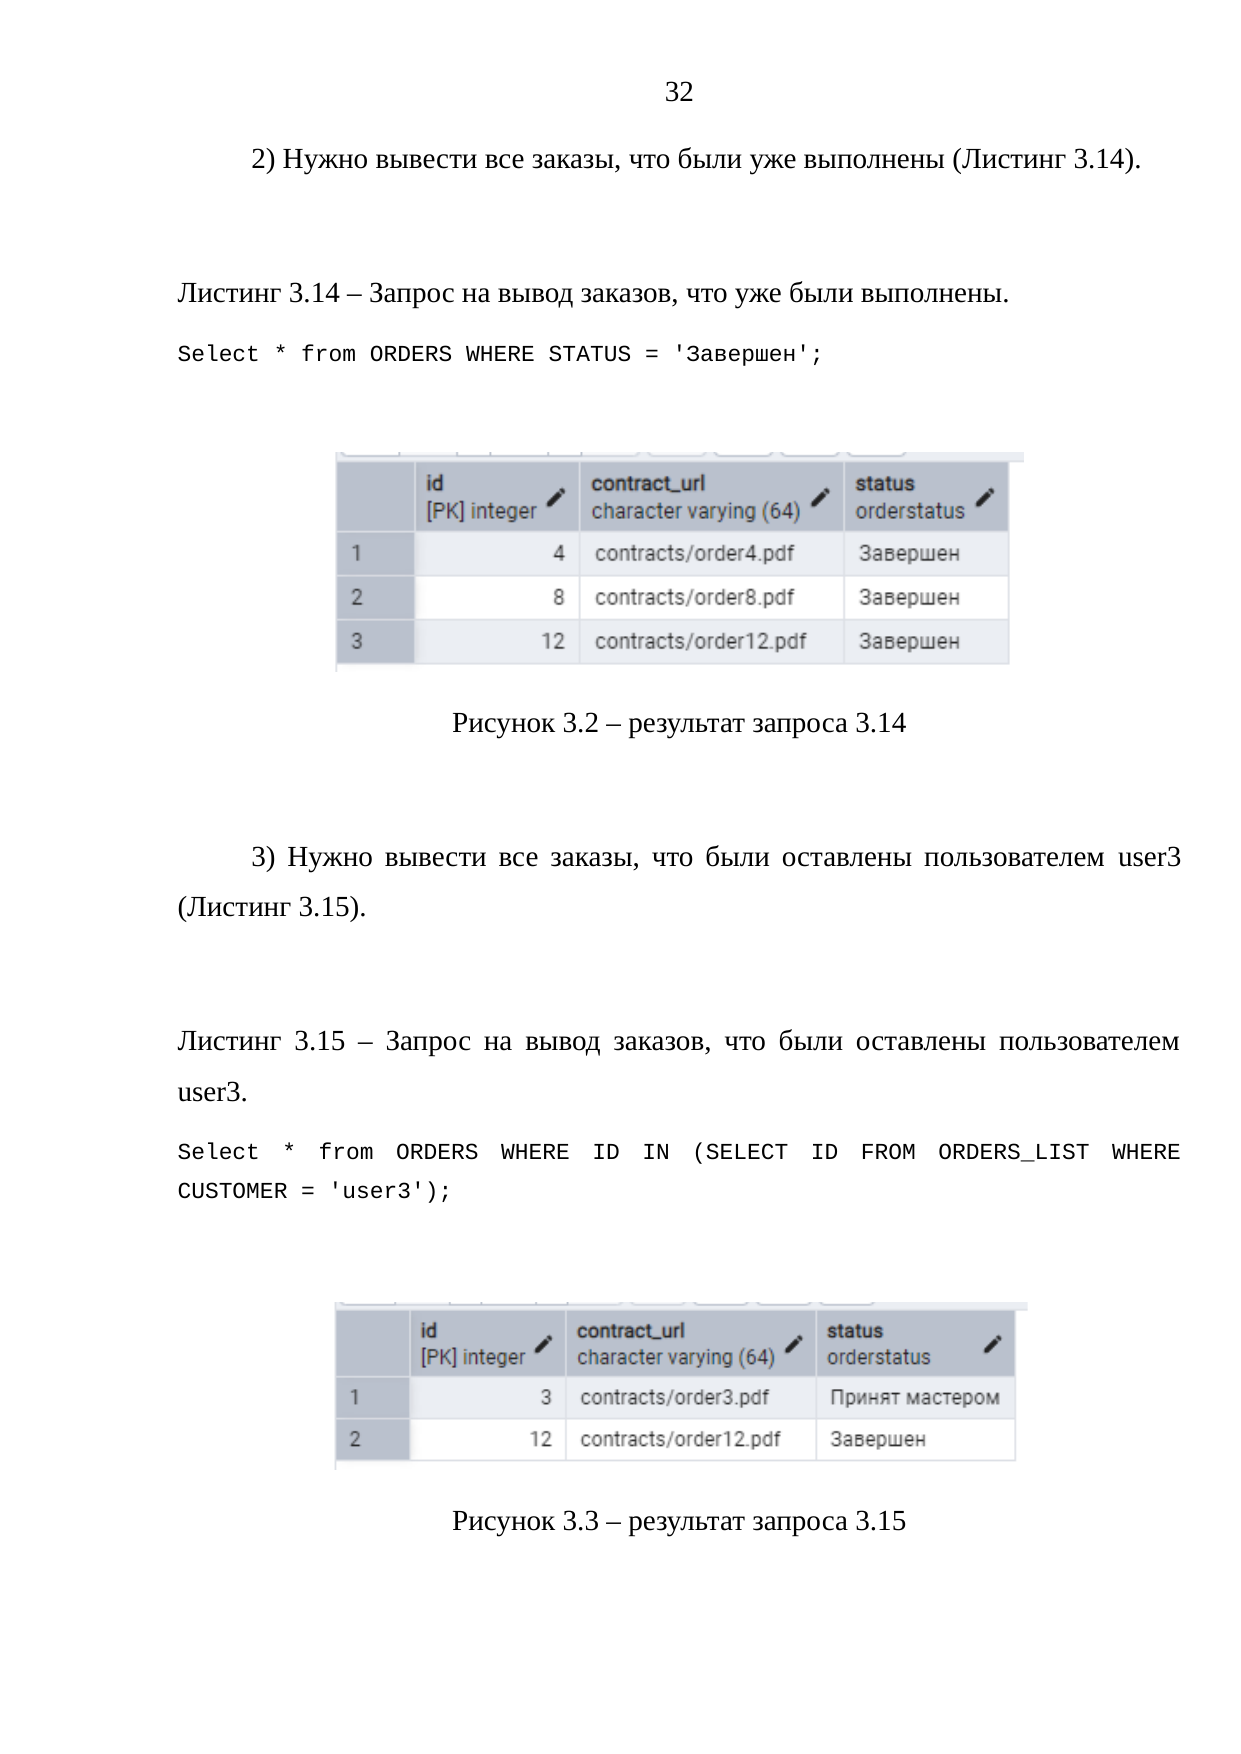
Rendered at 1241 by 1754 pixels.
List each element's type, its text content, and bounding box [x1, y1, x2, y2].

picture [330, 1302, 1028, 1470]
text 3) Нужно вывести все заказы, что были оставлены пользователем user3 (Листинг 3.15). [177, 839, 1181, 923]
text 2) Нужно вывести все заказы, что были уже выполнены (Листинг 3.14). [177, 141, 1181, 174]
picture [334, 452, 1024, 672]
text Select * from ORDERS WHERE STATUS = 'Завершен'; [177, 342, 1181, 368]
text Листинг 3.14 – Запрос на вывод заказов, что уже были выполнены. [177, 275, 1181, 308]
text Select * from ORDERS WHERE ID IN (SELECT ID FROM ORDERS_LIST WHERE CUSTOMER = 'user3'); [177, 1141, 1181, 1205]
text Рисунок 3.2 – результат запроса 3.14 [177, 705, 1181, 739]
text Листинг 3.15 – Запрос на вывод заказов, что были оставлены пользователем user3. [177, 1023, 1181, 1107]
text Рисунок 3.3 – результат запроса 3.15 [177, 1503, 1181, 1536]
